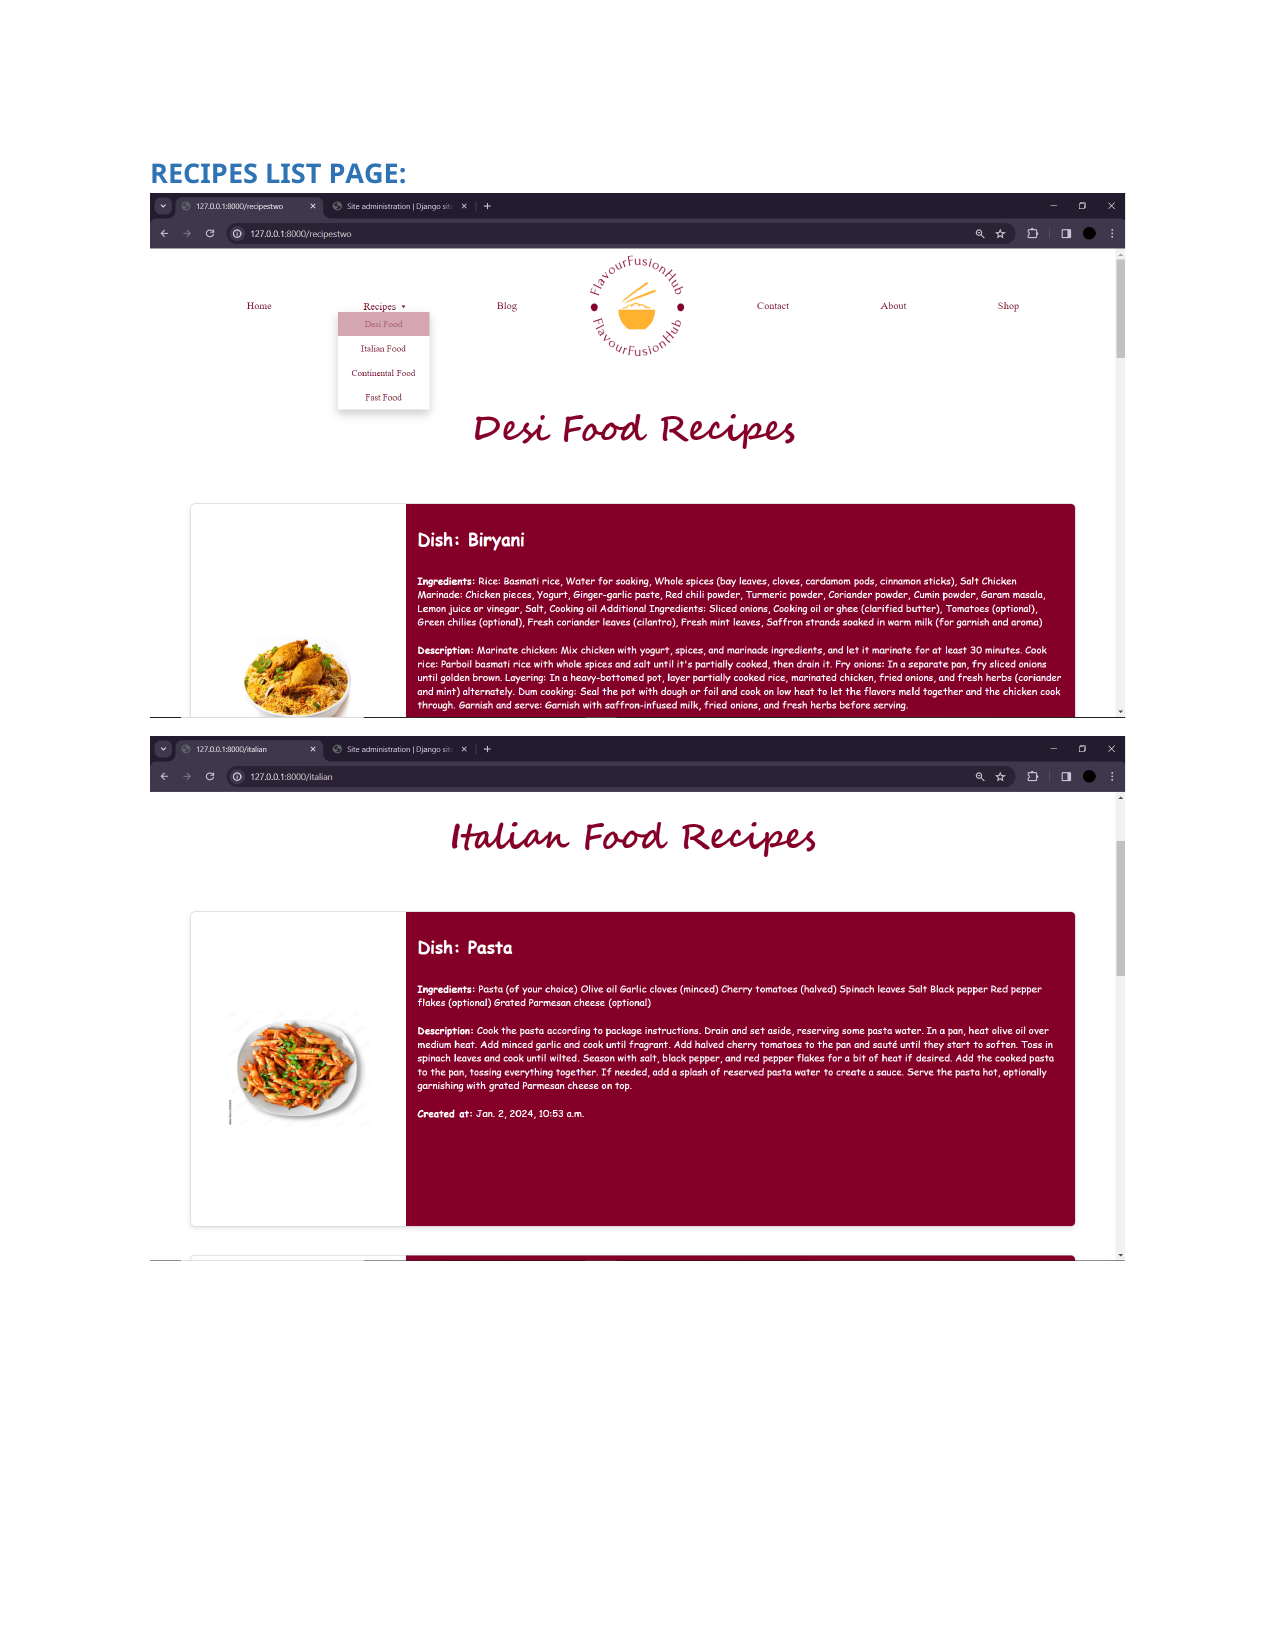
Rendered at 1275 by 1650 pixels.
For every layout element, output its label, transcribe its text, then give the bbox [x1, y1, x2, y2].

picture [150, 193, 1125, 718]
picture [150, 736, 1125, 1261]
subtitle RECIPES LIST PAGE: [150, 154, 1125, 191]
